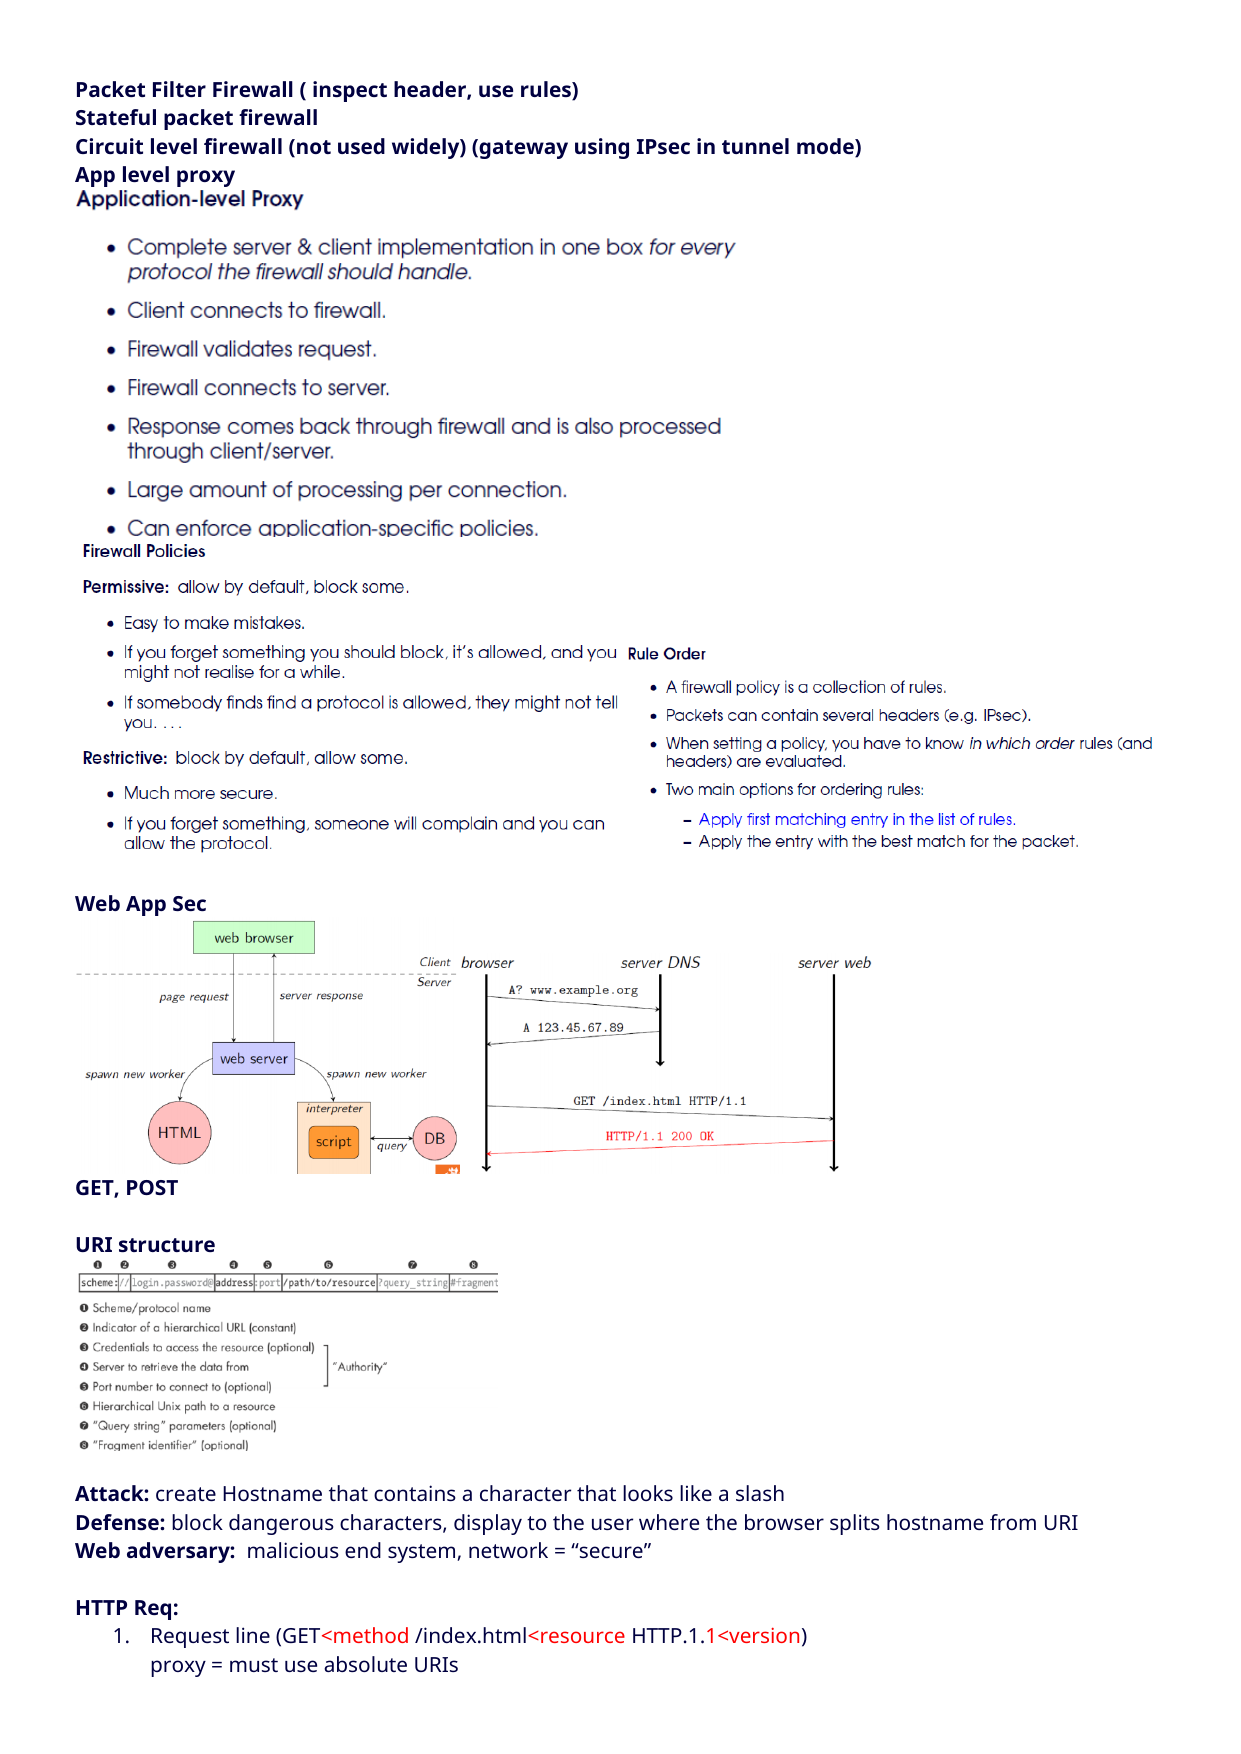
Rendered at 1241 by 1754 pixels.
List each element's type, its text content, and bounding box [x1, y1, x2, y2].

list Request line (GET<method /index.html<resource HTTP.1.1<version) proxy = must use absolute URIs [112, 1622, 1165, 1678]
text Attack: create Hostname that contains a character that looks like a slash [75, 1479, 1165, 1508]
text Defense: block dangerous characters, display to the user where the browser splits hostname from URI [75, 1508, 1165, 1536]
picture [75, 1258, 498, 1451]
text Circuit level firewall (not used widely) (gateway using IPsec in tunnel mode) [75, 132, 1165, 160]
text Stateful packet firewall [75, 103, 1165, 132]
text Web App Sec [75, 889, 1165, 917]
text HTTP Req: [75, 1593, 1165, 1622]
text GET, POST [75, 1173, 1165, 1202]
text Web adversary: malicious end system, network = “secure” [75, 1536, 1165, 1565]
text Packet Filter Firewall ( inspect header, use rules) [75, 75, 1165, 103]
text App level proxy [75, 160, 1165, 189]
text URI structure [75, 1230, 1165, 1259]
